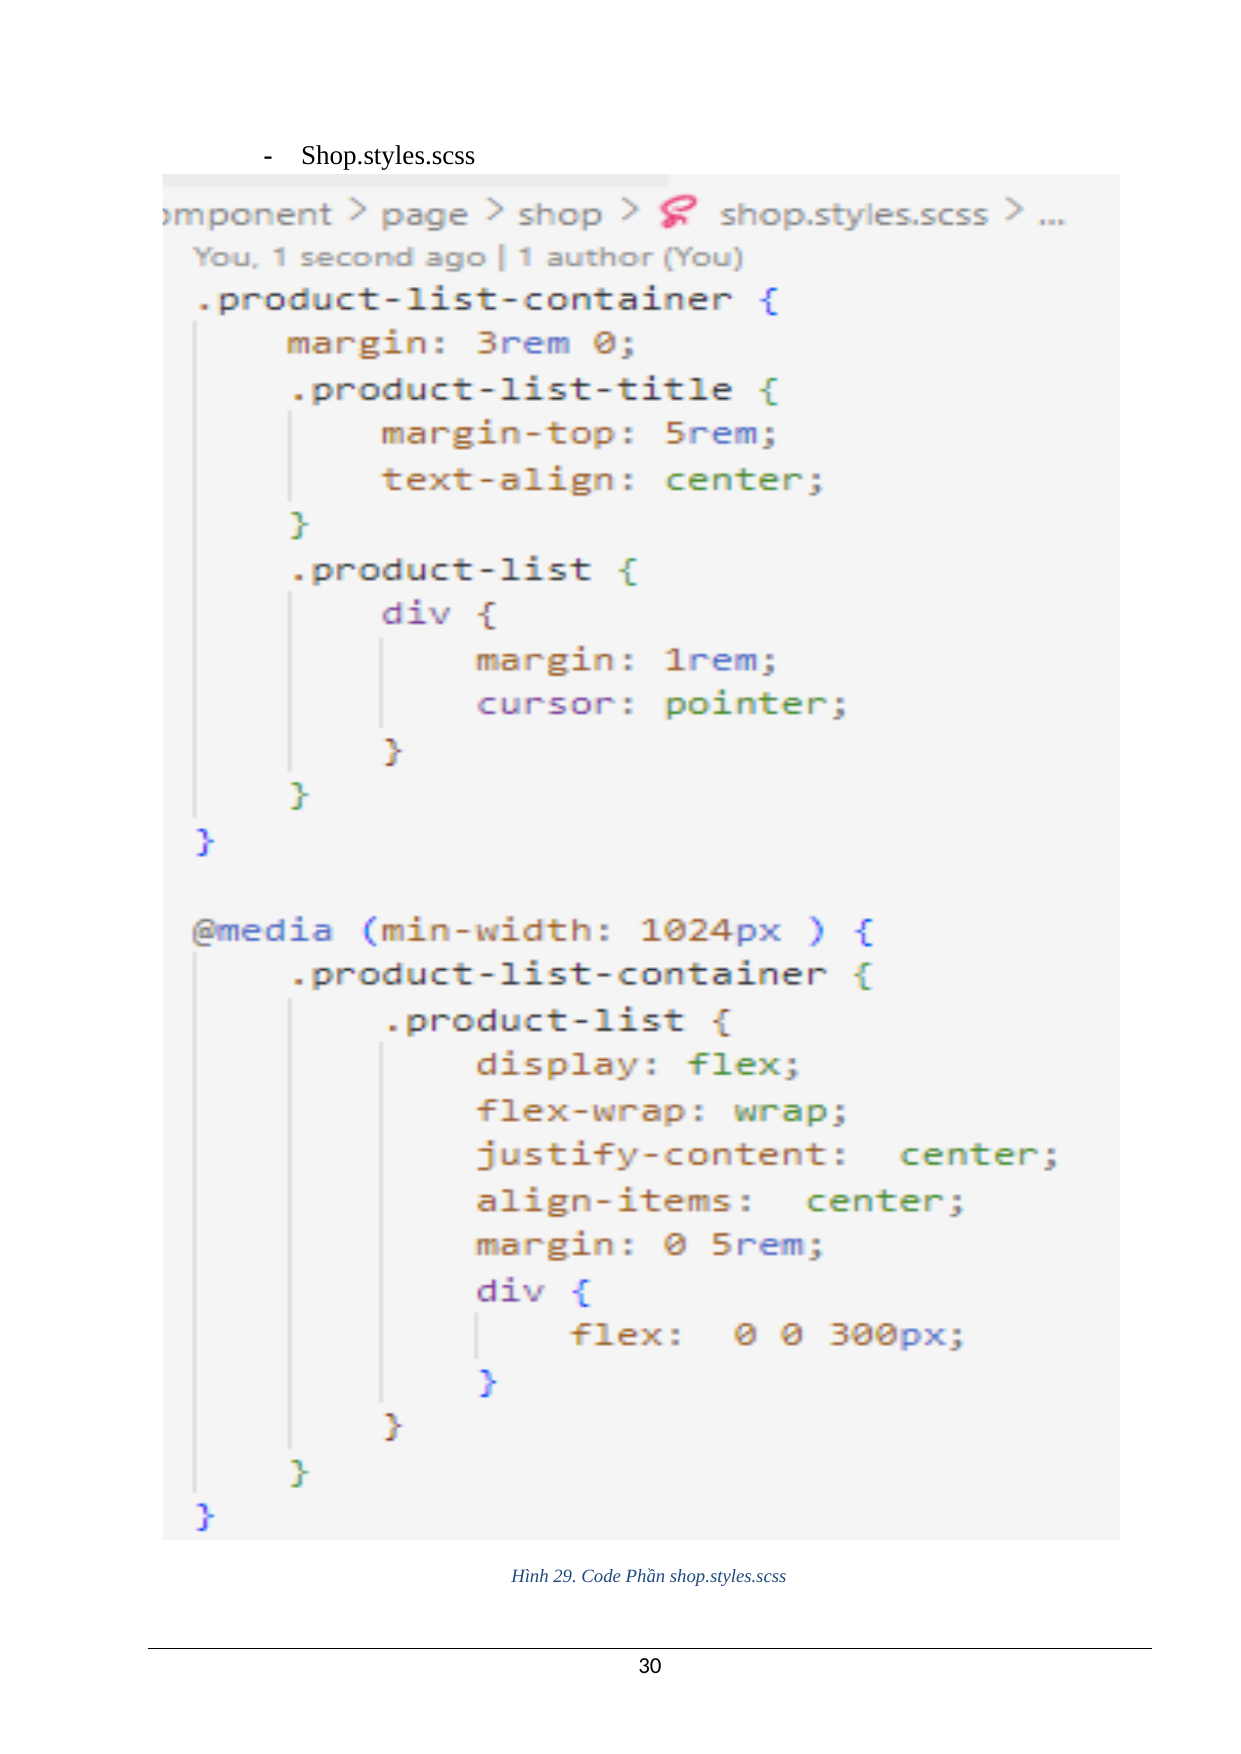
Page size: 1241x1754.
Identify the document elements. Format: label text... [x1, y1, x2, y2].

picture [162, 174, 1120, 1540]
list Shop.styles.scss [263, 139, 1152, 170]
text Hình 29. Code Phần shop.styles.scss [148, 1565, 1152, 1586]
